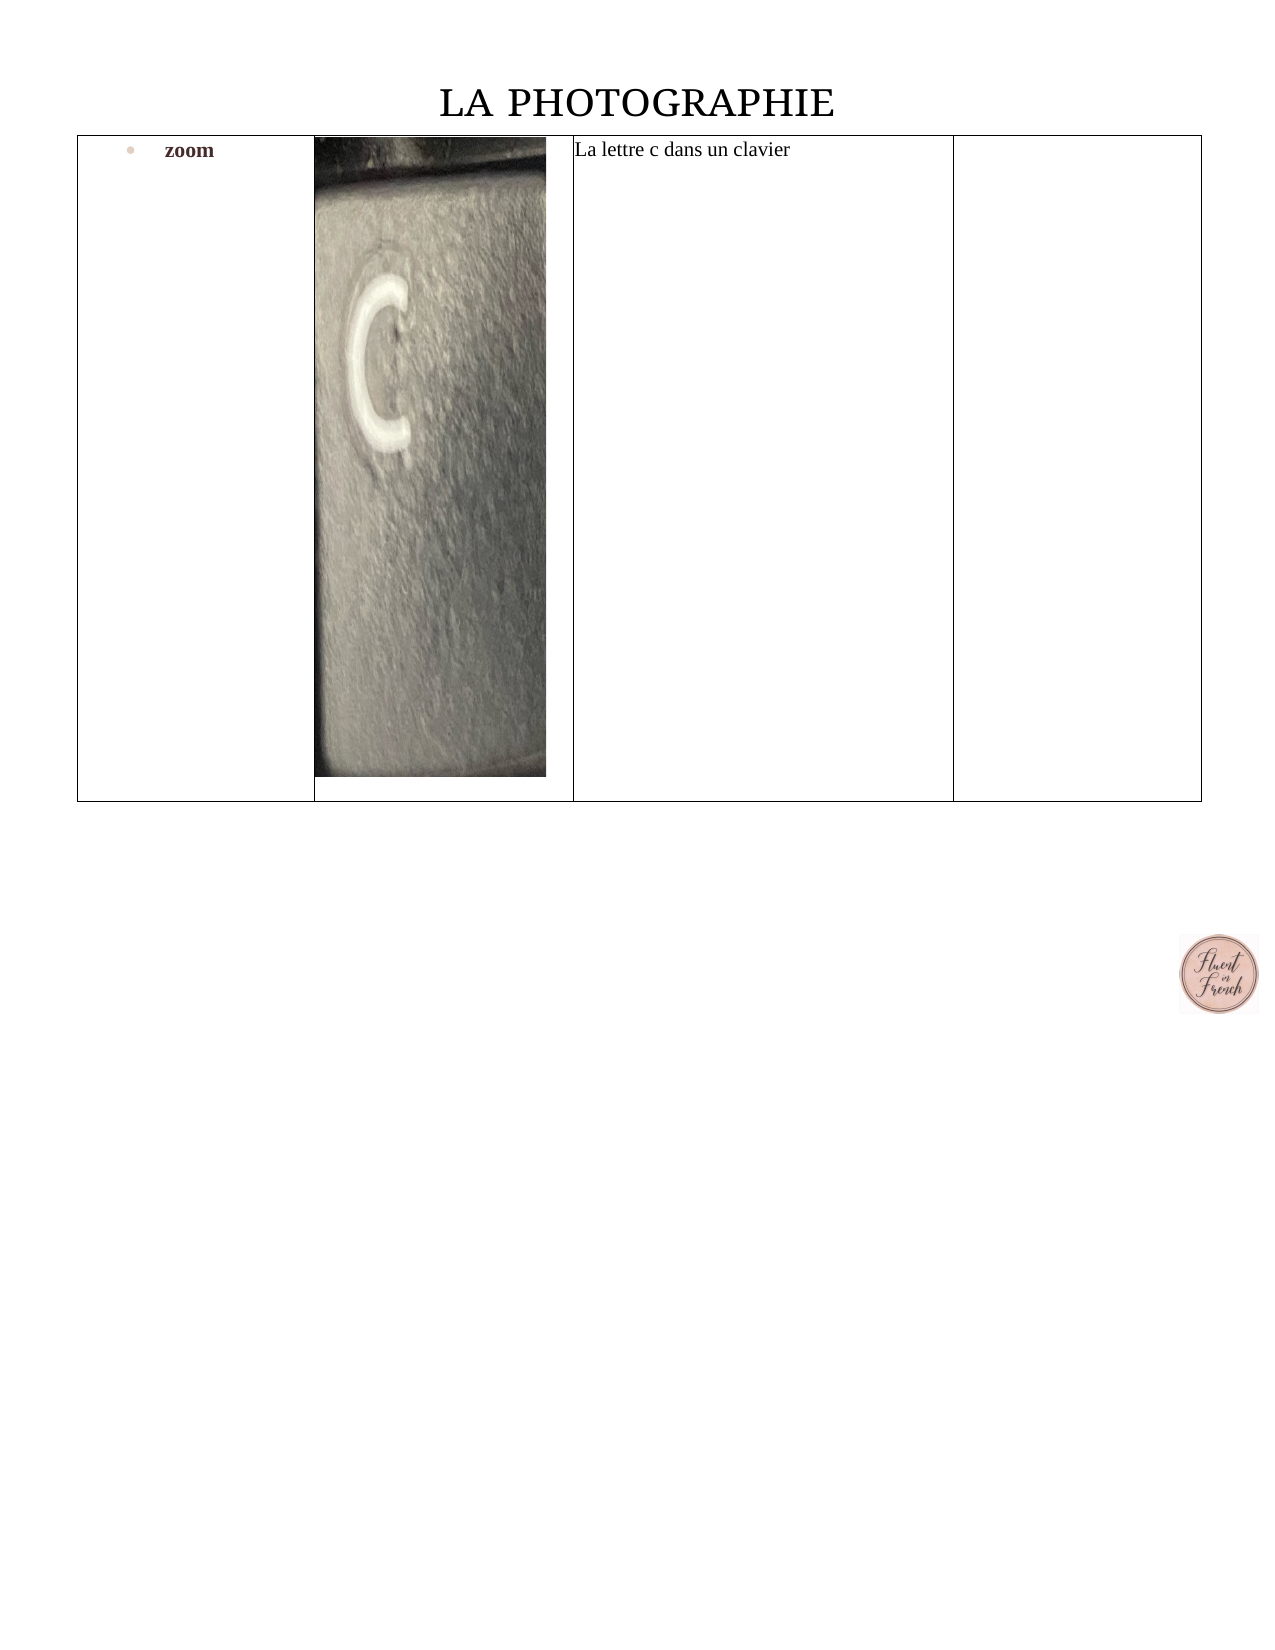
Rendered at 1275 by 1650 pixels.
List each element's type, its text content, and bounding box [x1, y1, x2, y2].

picture [315, 137, 547, 777]
table_cell zoom [78, 136, 314, 801]
picture [1177, 932, 1261, 1016]
table_cell [315, 136, 573, 801]
table_cell [954, 136, 1201, 801]
table_cell La lettre c dans un clavier [574, 136, 953, 801]
